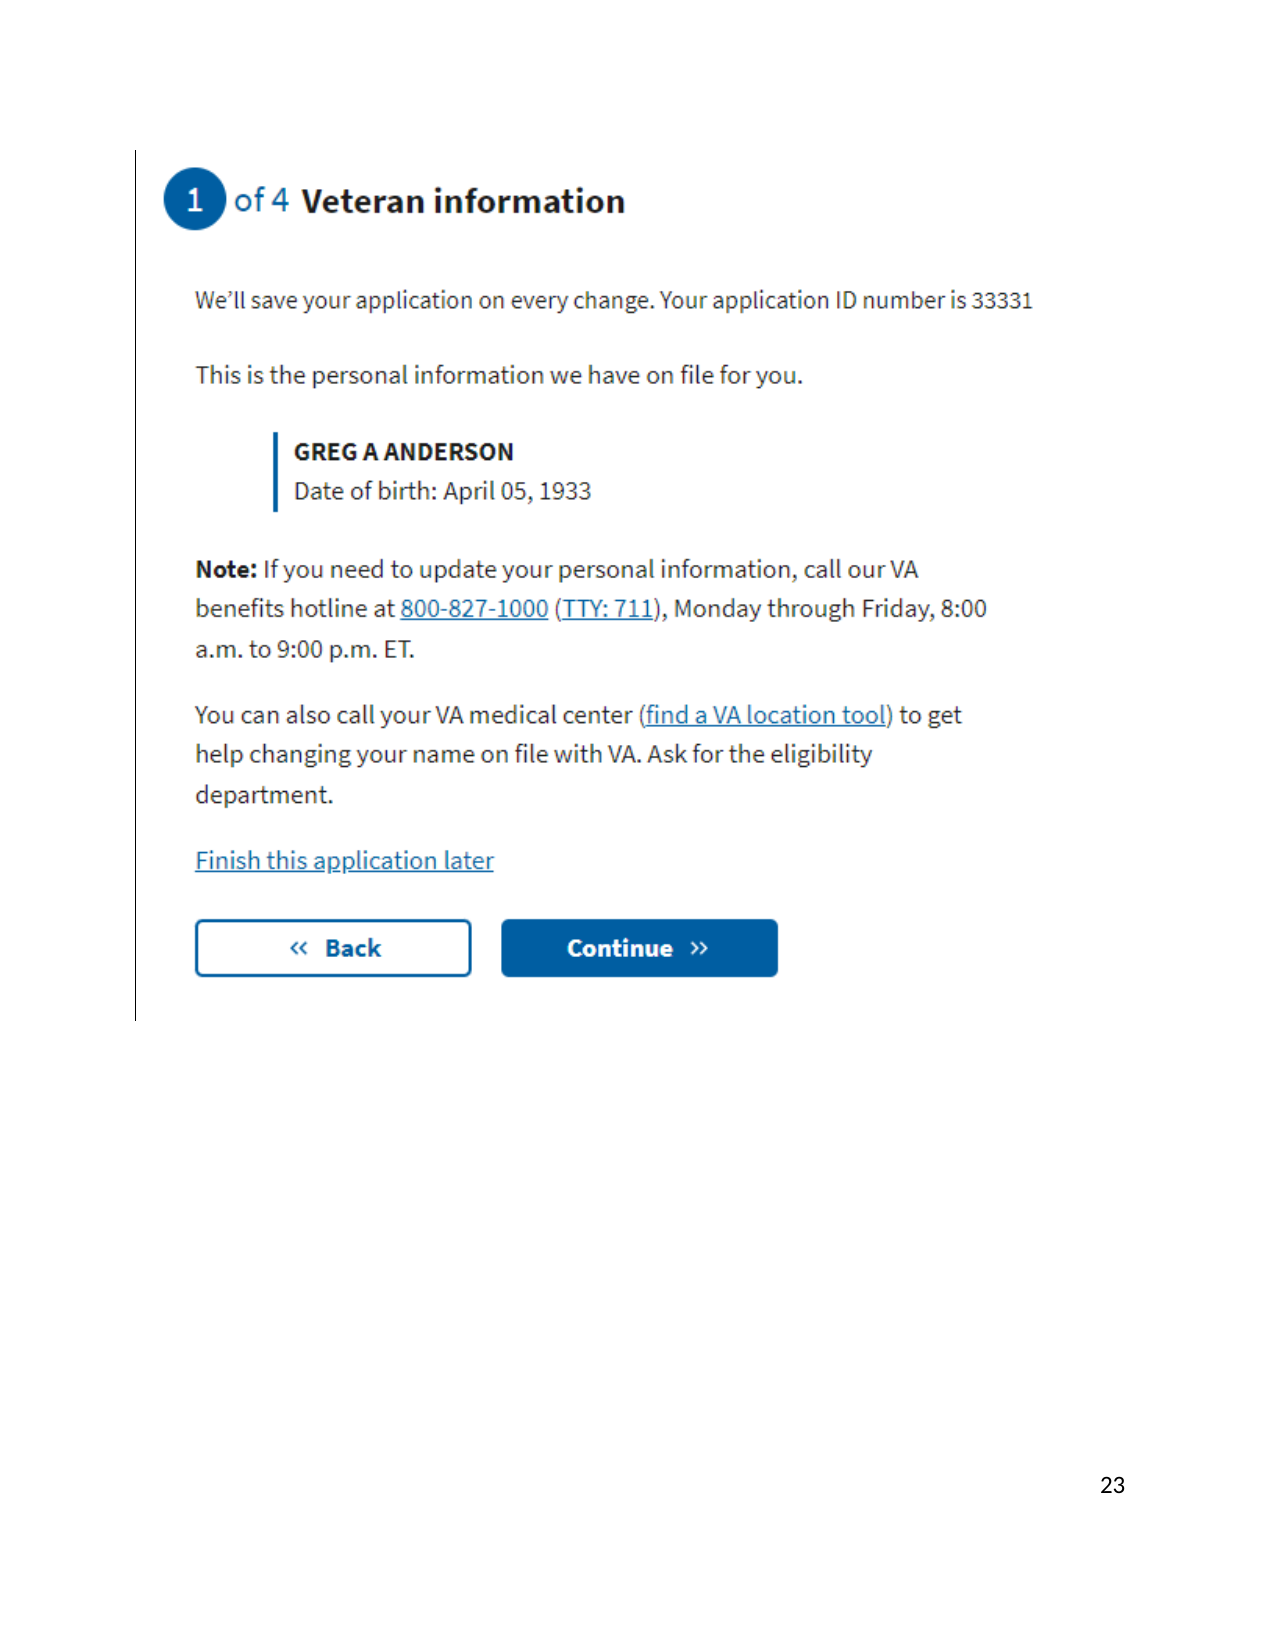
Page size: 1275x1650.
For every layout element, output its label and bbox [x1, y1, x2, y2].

picture [150, 150, 1033, 993]
